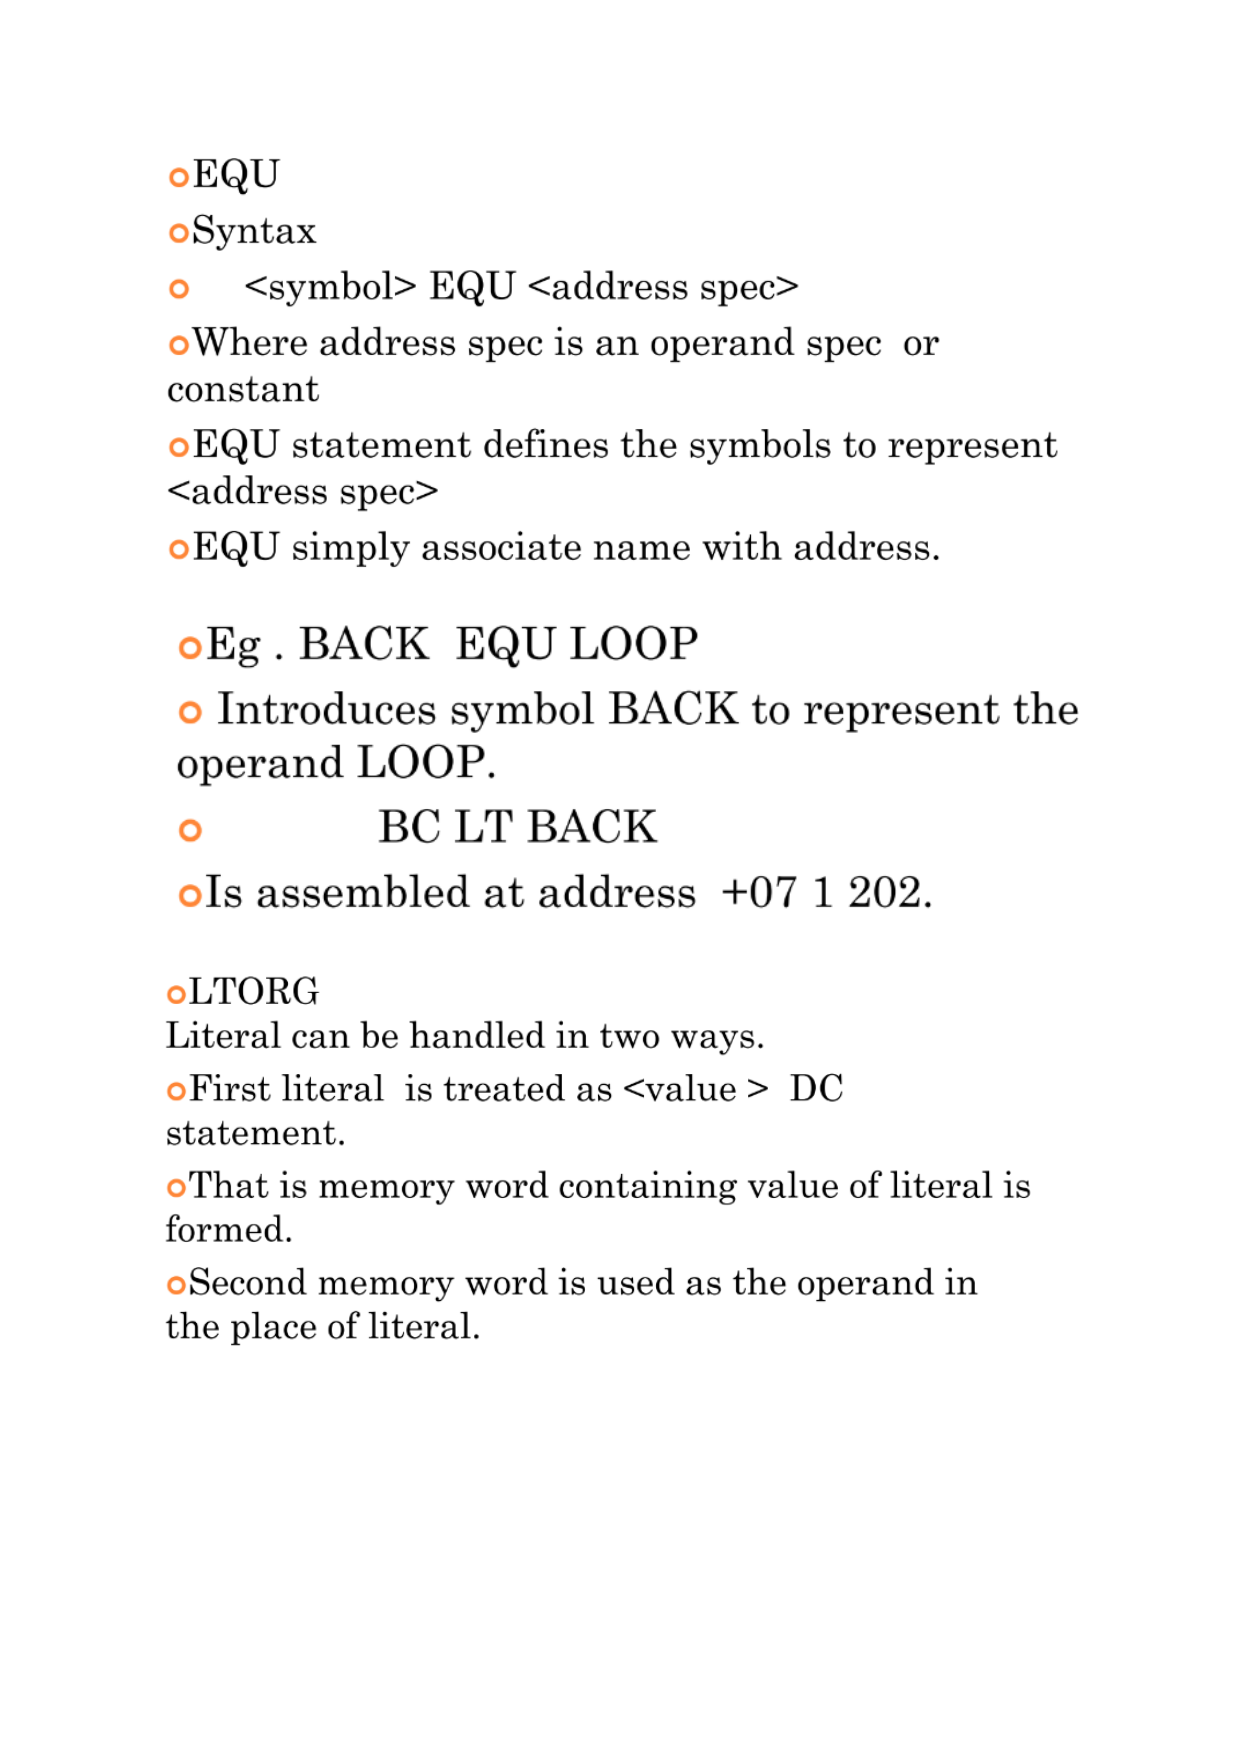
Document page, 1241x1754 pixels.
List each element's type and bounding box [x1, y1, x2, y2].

picture [150, 150, 1091, 597]
picture [150, 599, 1091, 958]
picture [150, 959, 1091, 1357]
